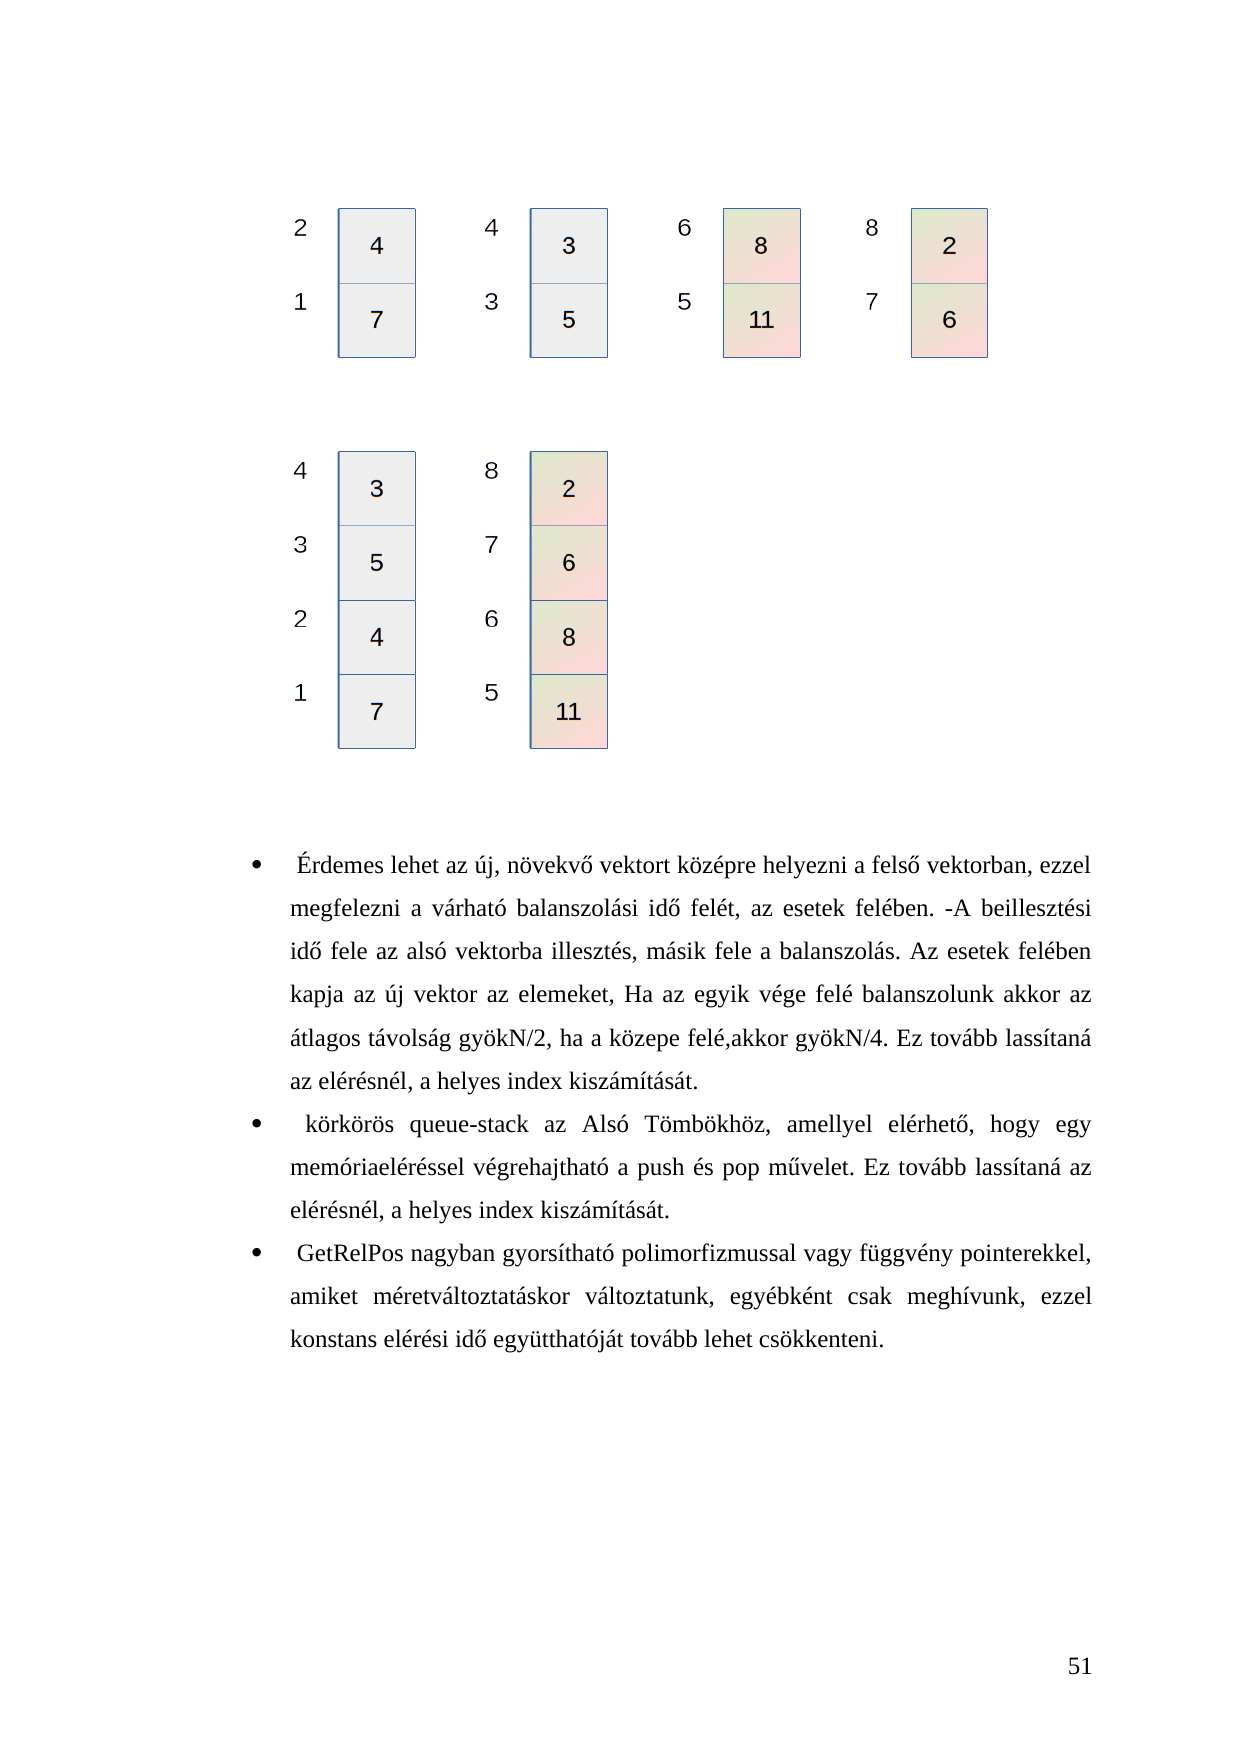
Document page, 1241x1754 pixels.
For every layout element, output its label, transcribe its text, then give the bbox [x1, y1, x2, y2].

list körkörös queue-stack az Alsó Tömbökhöz, amellyel elérhető, hogy egy memóriaeléréssel végrehajtható a push és pop művelet. Ez tovább lassítaná az elérésnél, a helyes index kiszámítását. [252, 1109, 1092, 1224]
list GetRelPos nagyban gyorsítható polimorfizmussal vagy függvény pointerekkel, amiket méretváltoztatáskor változtatunk, egyébként csak meghívunk, ezzel konstans elérési idő együtthatóját tovább lehet csökkenteni. [252, 1238, 1092, 1353]
picture [241, 147, 999, 793]
list Érdemes lehet az új, növekvő vektort középre helyezni a felső vektorban, ezzel megfelezni a várható balanszolási idő felét, az esetek felében. -A beillesztési idő fele az alsó vektorba illesztés, másik fele a balanszolás. Az esetek felében kapja az új vektor az elemeket, Ha az egyik vége felé balanszolunk akkor az átlagos távolság gyökN/2, ha a közepe felé,akkor gyökN/4. Ez tovább lassítaná az elérésnél, a helyes index kiszámítását. [252, 850, 1092, 1094]
